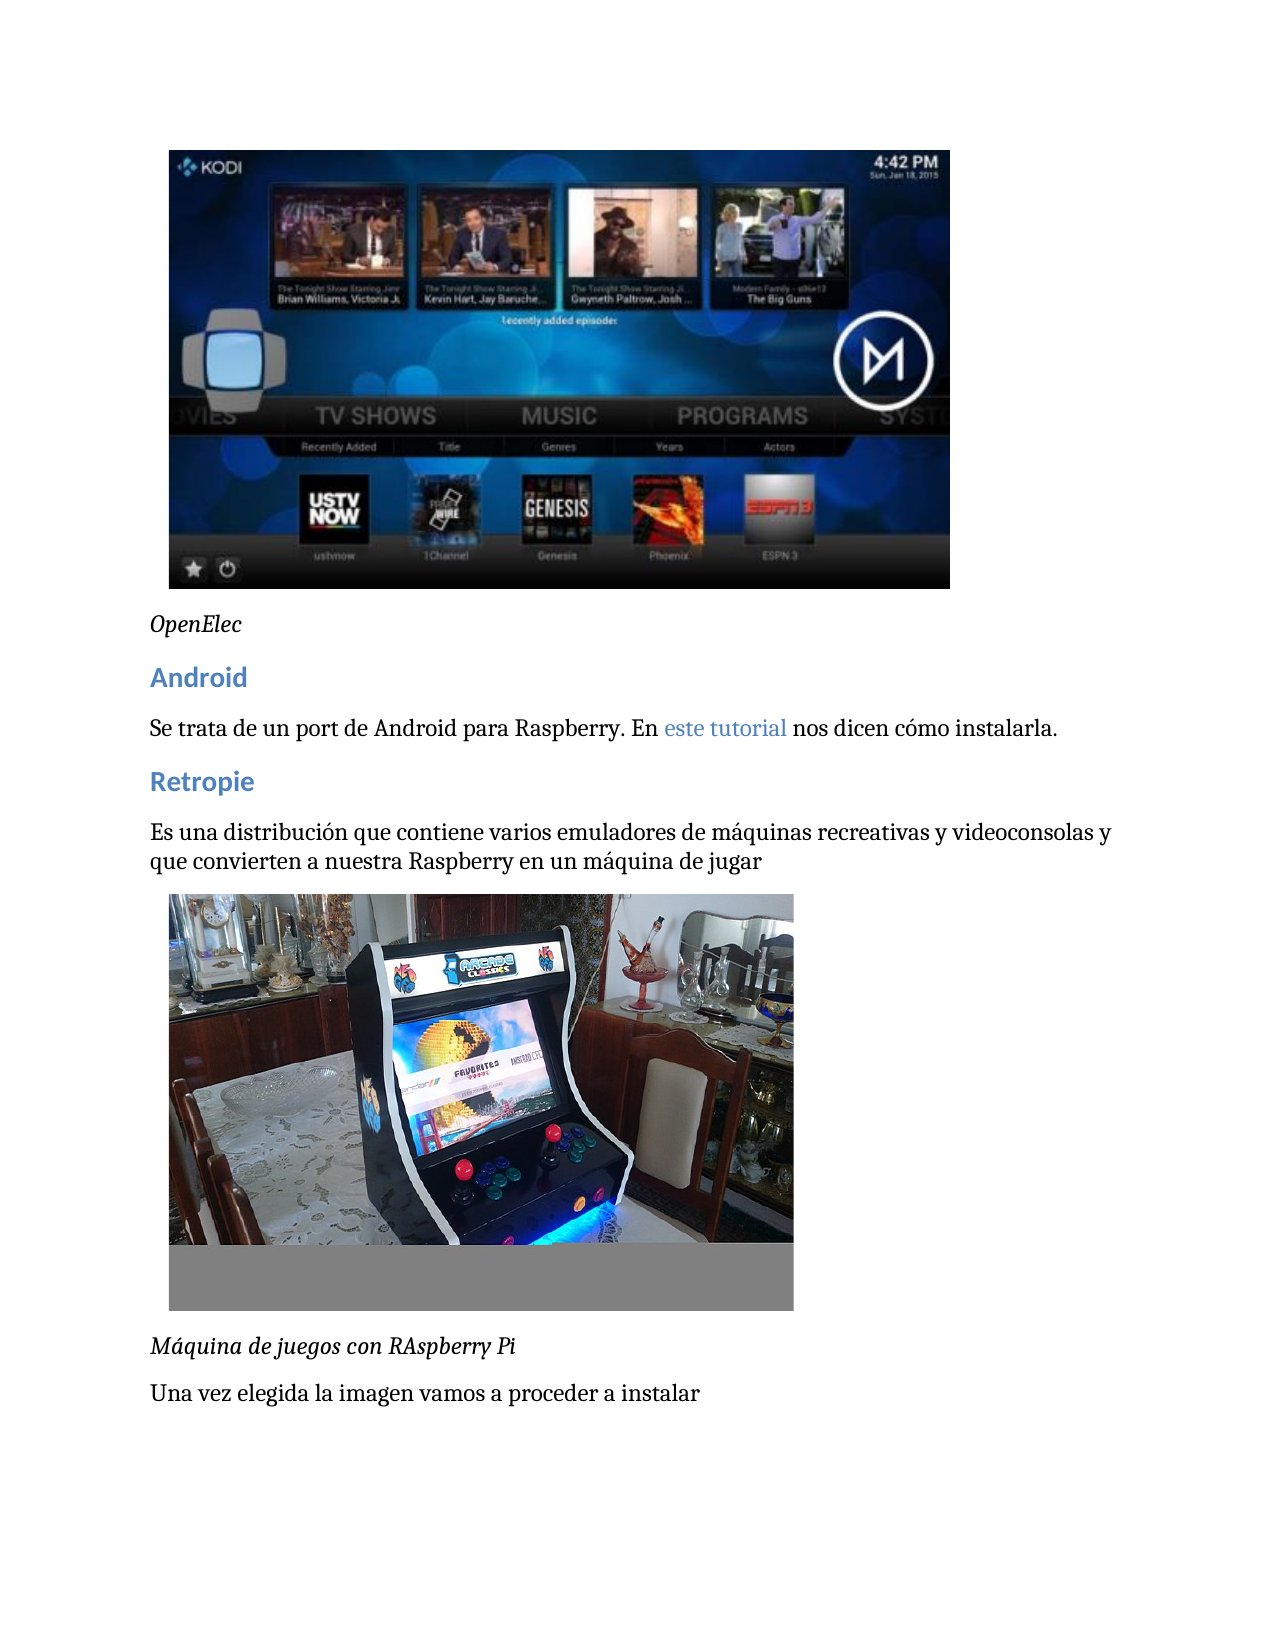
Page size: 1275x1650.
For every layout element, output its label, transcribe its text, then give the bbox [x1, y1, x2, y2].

text OpenElec [150, 610, 1125, 639]
text Es una distribución que contiene varios emuladores de máquinas recreativas y videoconsolas y que convierten a nuestra Raspberry en un máquina de jugar [150, 818, 1125, 875]
picture [168, 894, 794, 1311]
subtitle Retropie [150, 763, 1125, 799]
text Se trata de un port de Android para Raspberry. En este tutorial nos dicen cómo instalarla. [150, 714, 1125, 743]
text Una vez elegida la imagen vamos a proceder a instalar [150, 1379, 1125, 1408]
picture [168, 150, 950, 589]
text Máquina de juegos con RAspberry Pi [150, 1332, 1125, 1360]
subtitle Android [150, 659, 1125, 695]
